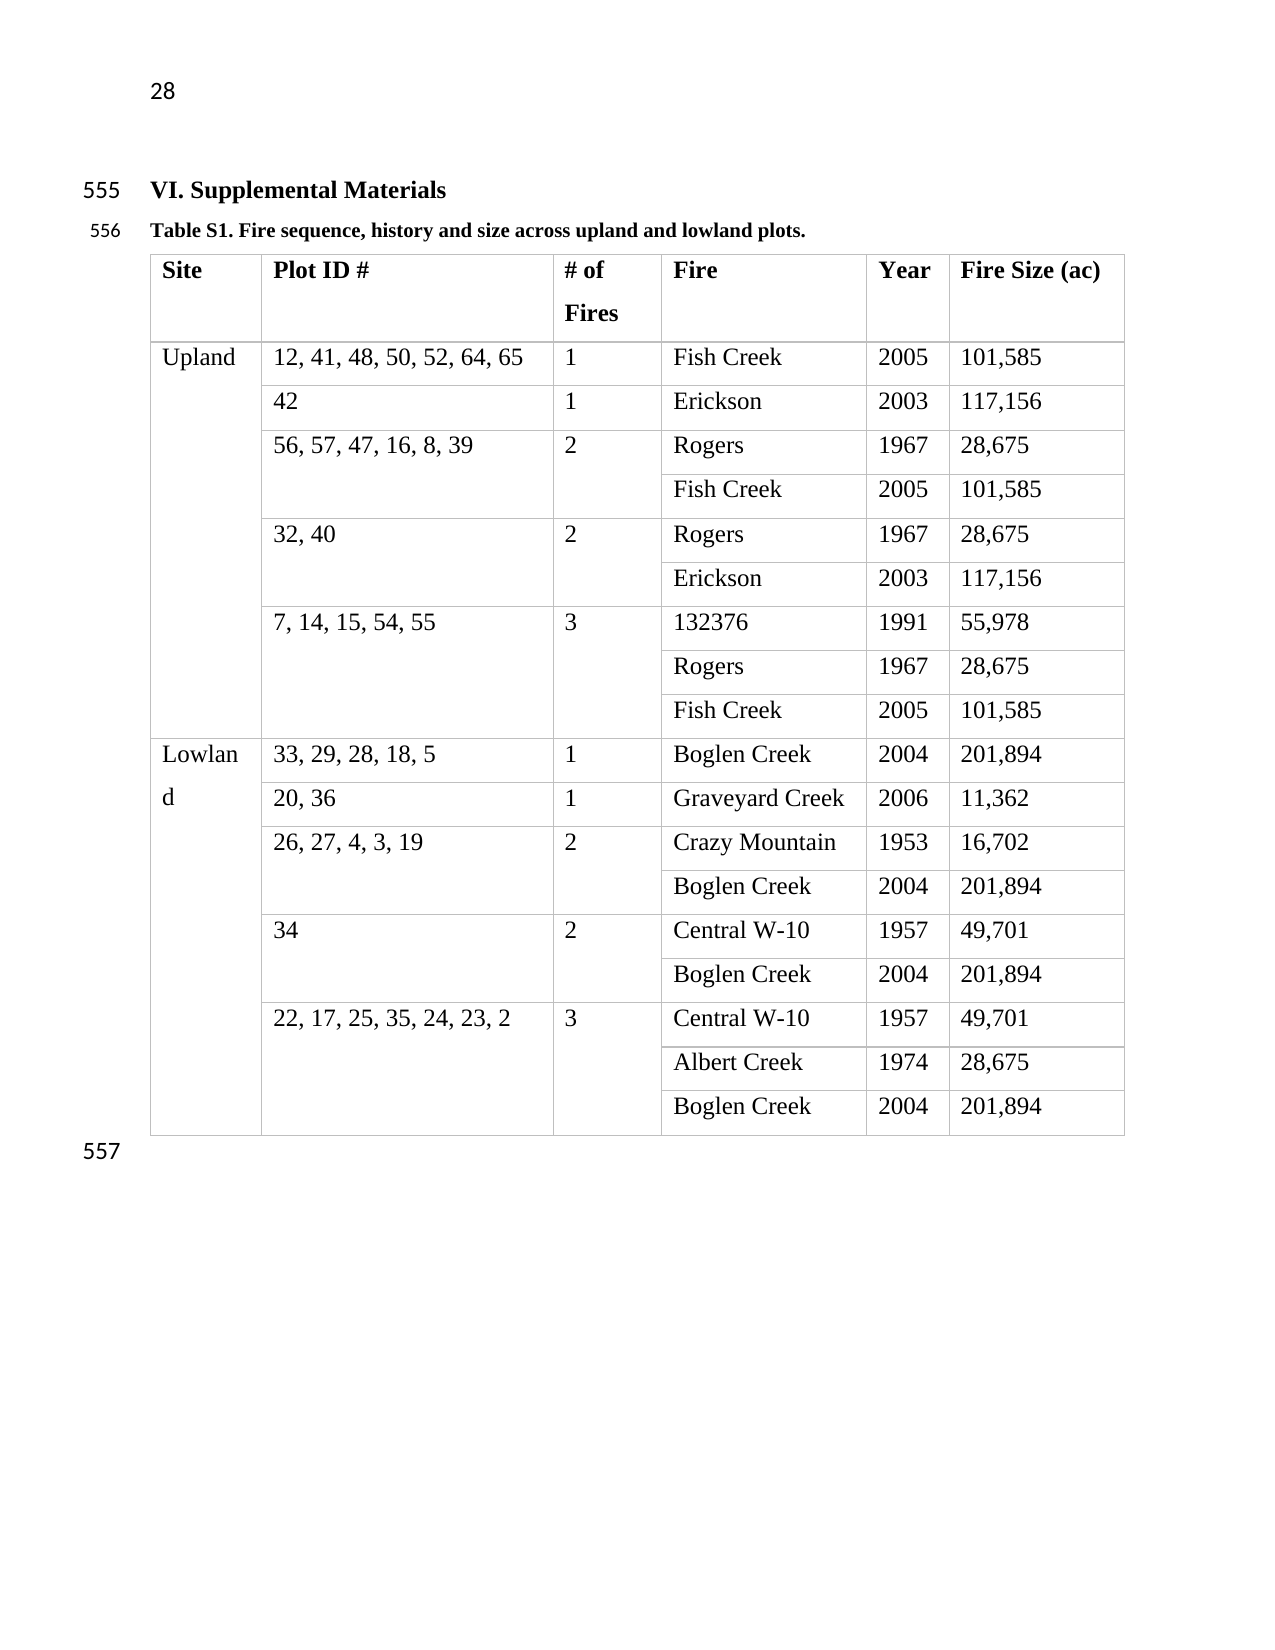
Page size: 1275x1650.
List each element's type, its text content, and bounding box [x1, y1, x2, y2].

table_header Fire [662, 255, 866, 341]
table_cell 2004 [867, 1091, 949, 1134]
table_cell 22, 17, 25, 35, 24, 23, 2 [262, 1003, 553, 1134]
table_cell 2005 [867, 475, 949, 518]
table_header Site [151, 255, 261, 341]
table_cell 11,362 [950, 783, 1124, 826]
table_cell 1 [554, 343, 661, 385]
table_cell 1991 [867, 607, 949, 650]
table_cell 1 [554, 783, 661, 826]
table_cell 1974 [867, 1048, 949, 1090]
table_cell 3 [554, 607, 661, 738]
table_cell Albert Creek [662, 1048, 866, 1090]
table_cell Fish Creek [662, 343, 866, 385]
table_cell 16,702 [950, 827, 1124, 870]
table_cell 101,585 [950, 475, 1124, 518]
table_cell Boglen Creek [662, 959, 866, 1002]
table_cell 2 [554, 431, 661, 518]
table_cell 2004 [867, 959, 949, 1002]
table_cell 12, 41, 48, 50, 52, 64, 65 [262, 343, 553, 385]
table_cell Lowland [151, 739, 261, 1134]
table_cell 2005 [867, 343, 949, 385]
table_cell Fish Creek [662, 475, 866, 518]
table_cell Rogers [662, 519, 866, 562]
table_cell 201,894 [950, 739, 1124, 782]
table_cell 101,585 [950, 343, 1124, 385]
table_cell 1957 [867, 1003, 949, 1046]
table_cell Erickson [662, 386, 866, 429]
table_cell 101,585 [950, 695, 1124, 738]
table_cell 28,675 [950, 1048, 1124, 1090]
table_header # of Fires [554, 255, 661, 341]
table_cell 49,701 [950, 1003, 1124, 1046]
table_cell 201,894 [950, 1091, 1124, 1134]
table_cell Boglen Creek [662, 1091, 866, 1134]
table_cell 1 [554, 386, 661, 429]
table_header Fire Size (ac) [950, 255, 1124, 341]
table_cell 201,894 [950, 871, 1124, 914]
table_cell 117,156 [950, 386, 1124, 429]
table_header Plot ID # [262, 255, 553, 341]
table_cell Boglen Creek [662, 871, 866, 914]
table_cell 2 [554, 519, 661, 606]
table_cell 42 [262, 386, 553, 429]
table_cell Fish Creek [662, 695, 866, 738]
table_cell 32, 40 [262, 519, 553, 606]
table_cell 2 [554, 915, 661, 1002]
table_cell 28,675 [950, 431, 1124, 473]
table_cell 33, 29, 28, 18, 5 [262, 739, 553, 782]
table_cell 117,156 [950, 563, 1124, 606]
table_cell 28,675 [950, 519, 1124, 562]
table_cell 7, 14, 15, 54, 55 [262, 607, 553, 738]
table_cell 2003 [867, 386, 949, 429]
table_cell 132376 [662, 607, 866, 650]
table_cell Rogers [662, 651, 866, 694]
table_cell Upland [151, 343, 261, 738]
table_cell Boglen Creek [662, 739, 866, 782]
table_cell 1953 [867, 827, 949, 870]
text Table S1. Fire sequence, history and size across upland and lowland plots. [150, 218, 1125, 242]
table_cell 55,978 [950, 607, 1124, 650]
table_cell 26, 27, 4, 3, 19 [262, 827, 553, 914]
table_cell 2004 [867, 871, 949, 914]
table_cell Rogers [662, 431, 866, 473]
table_cell 56, 57, 47, 16, 8, 39 [262, 431, 553, 518]
table_cell 2 [554, 827, 661, 914]
table_cell Central W-10 [662, 1003, 866, 1046]
table_cell 49,701 [950, 915, 1124, 958]
table_cell Central W-10 [662, 915, 866, 958]
table_cell 34 [262, 915, 553, 1002]
table_cell Crazy Mountain [662, 827, 866, 870]
table_cell 2005 [867, 695, 949, 738]
table_cell 3 [554, 1003, 661, 1134]
table_header Year [867, 255, 949, 341]
table_cell 1967 [867, 519, 949, 562]
subtitle VI. Supplemental Materials [150, 175, 1125, 204]
table_cell Graveyard Creek [662, 783, 866, 826]
table_cell 20, 36 [262, 783, 553, 826]
table_cell 2006 [867, 783, 949, 826]
table_cell Erickson [662, 563, 866, 606]
table_cell 1 [554, 739, 661, 782]
table_cell 2004 [867, 739, 949, 782]
table_cell 1967 [867, 651, 949, 694]
table_cell 2003 [867, 563, 949, 606]
table_cell 1967 [867, 431, 949, 473]
table_cell 1957 [867, 915, 949, 958]
table_cell 28,675 [950, 651, 1124, 694]
table_cell 201,894 [950, 959, 1124, 1002]
